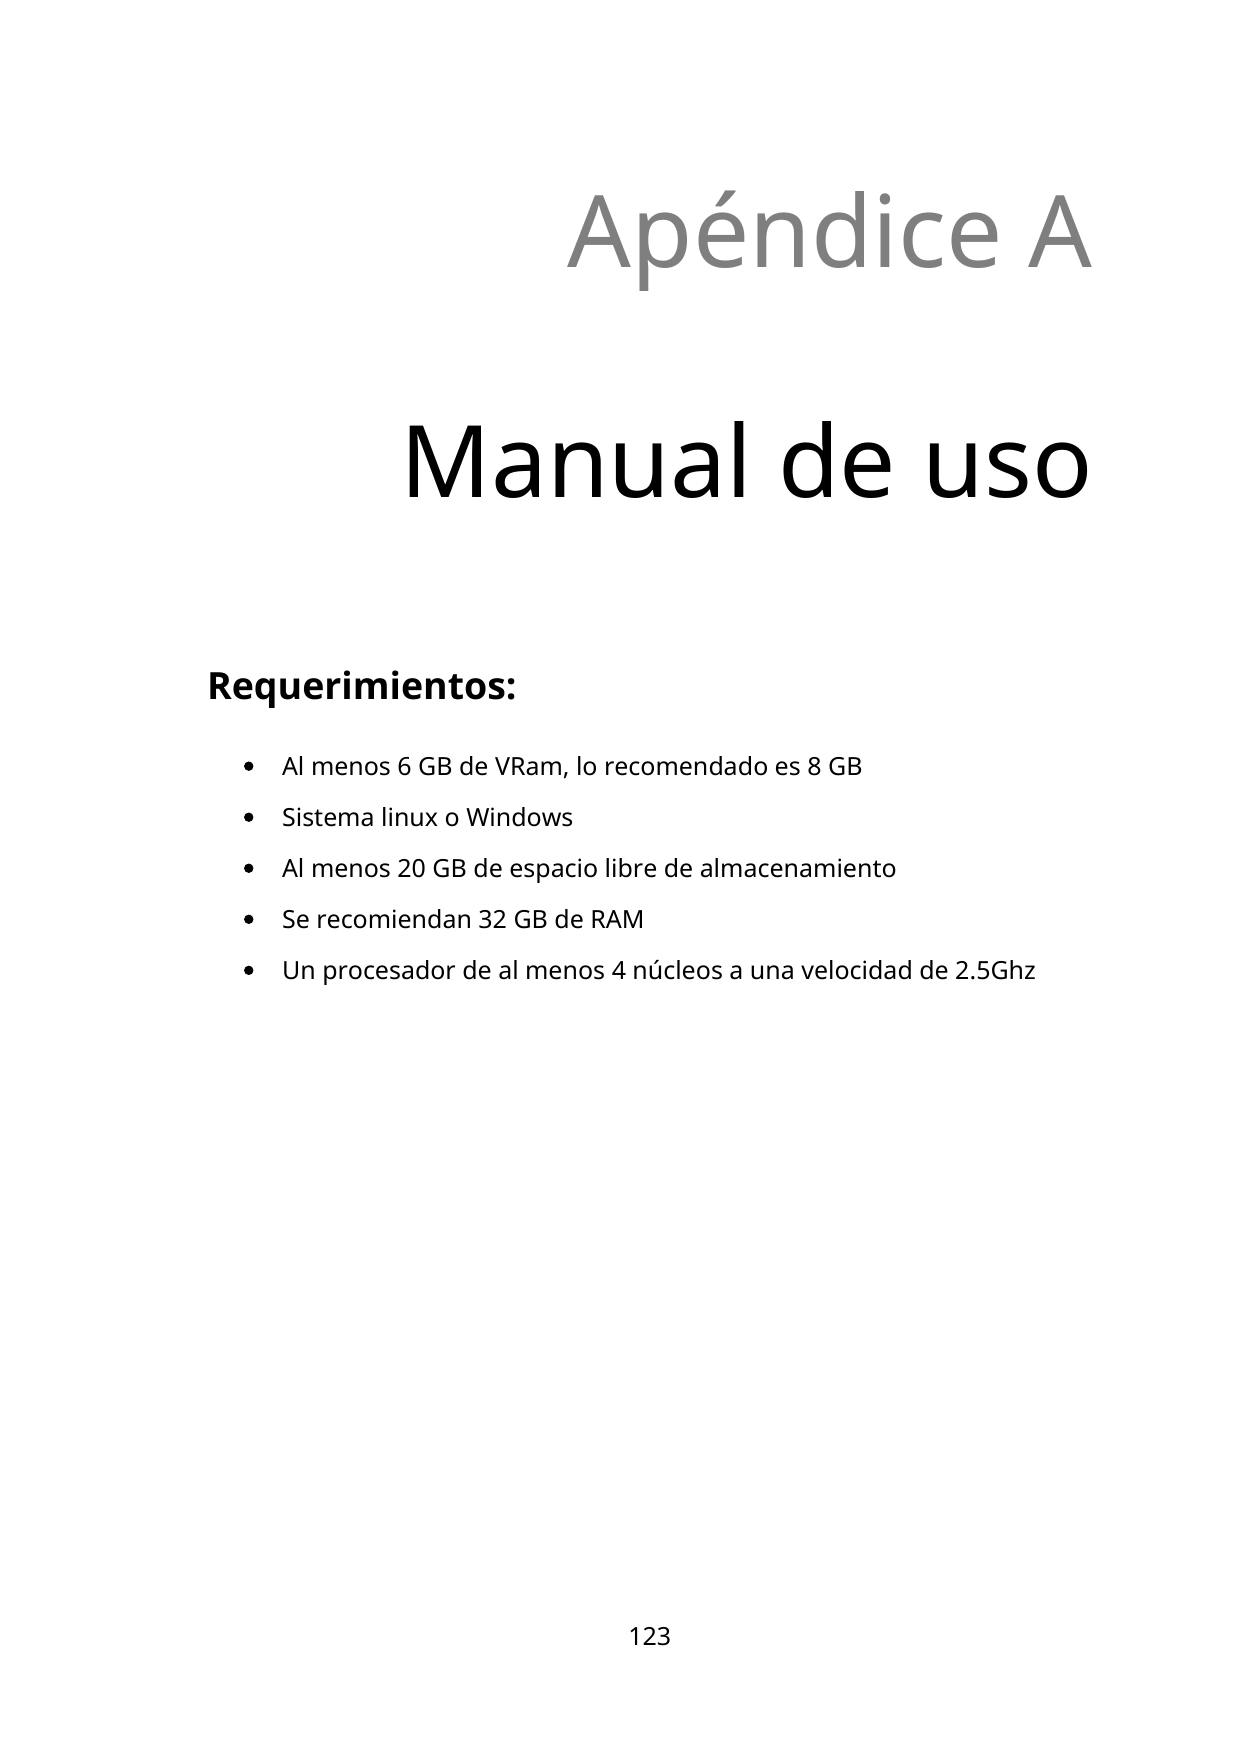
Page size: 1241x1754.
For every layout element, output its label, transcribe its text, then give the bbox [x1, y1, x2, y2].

list Al menos 6 GB de VRam, lo recomendado es 8 GB [244, 748, 1092, 782]
list Se recomiendan 32 GB de RAM [244, 901, 1092, 935]
list Un procesador de al menos 4 núcleos a una velocidad de 2.5Ghz [244, 952, 1092, 986]
text Manual de uso [207, 390, 1092, 526]
list Al menos 20 GB de espacio libre de almacenamiento [244, 850, 1092, 884]
list Sistema linux o Windows [244, 799, 1092, 833]
text Requerimientos: [207, 659, 1092, 710]
text Apéndice A [207, 161, 1092, 297]
